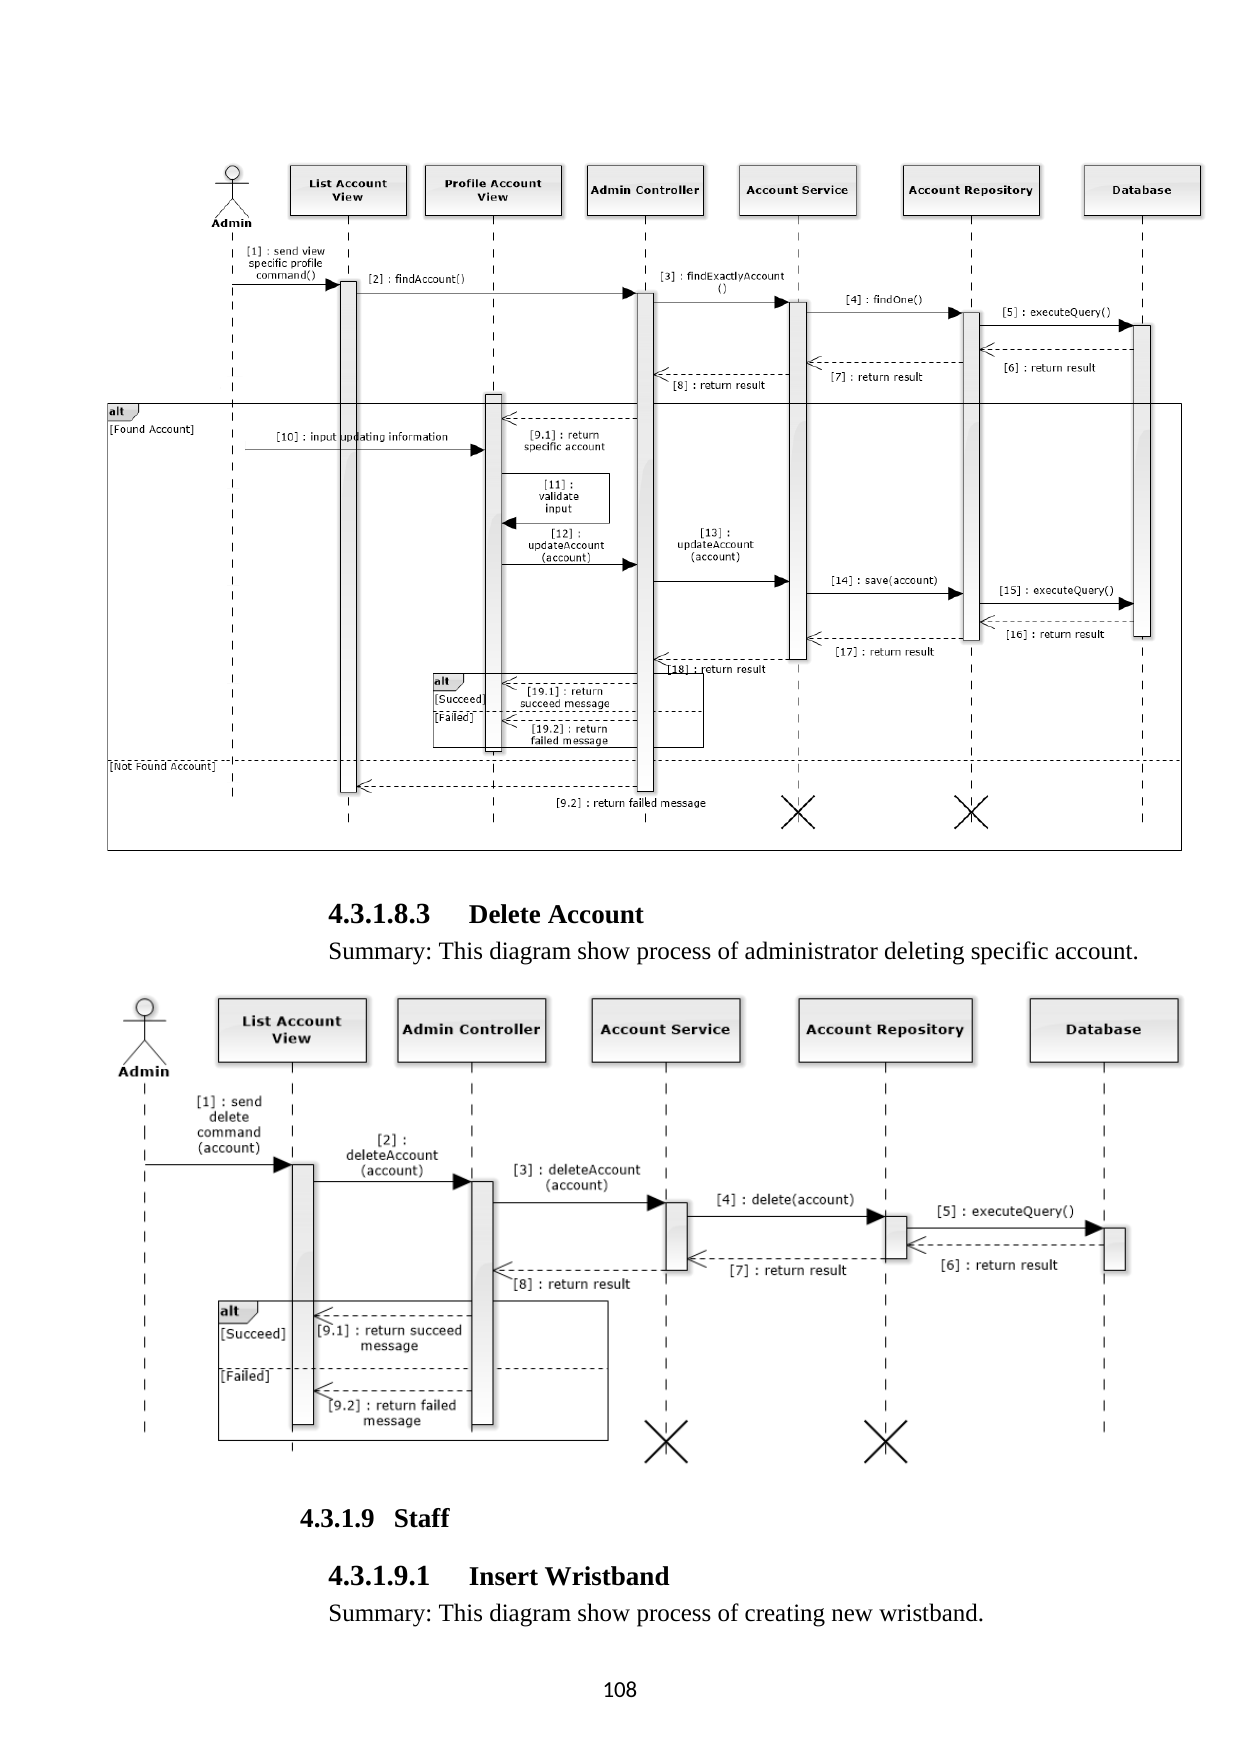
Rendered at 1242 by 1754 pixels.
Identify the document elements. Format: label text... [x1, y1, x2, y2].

subtitle Insert Wristband [328, 1558, 1146, 1592]
subtitle Delete Account [328, 896, 1146, 929]
text Summary: This diagram show process of creating new wristband. [328, 1598, 1146, 1627]
picture [103, 162, 1221, 871]
picture [65, 993, 1205, 1478]
text Summary: This diagram show process of administrator deleting specific account. [319, 936, 1146, 964]
subtitle Staff [300, 1502, 1146, 1533]
